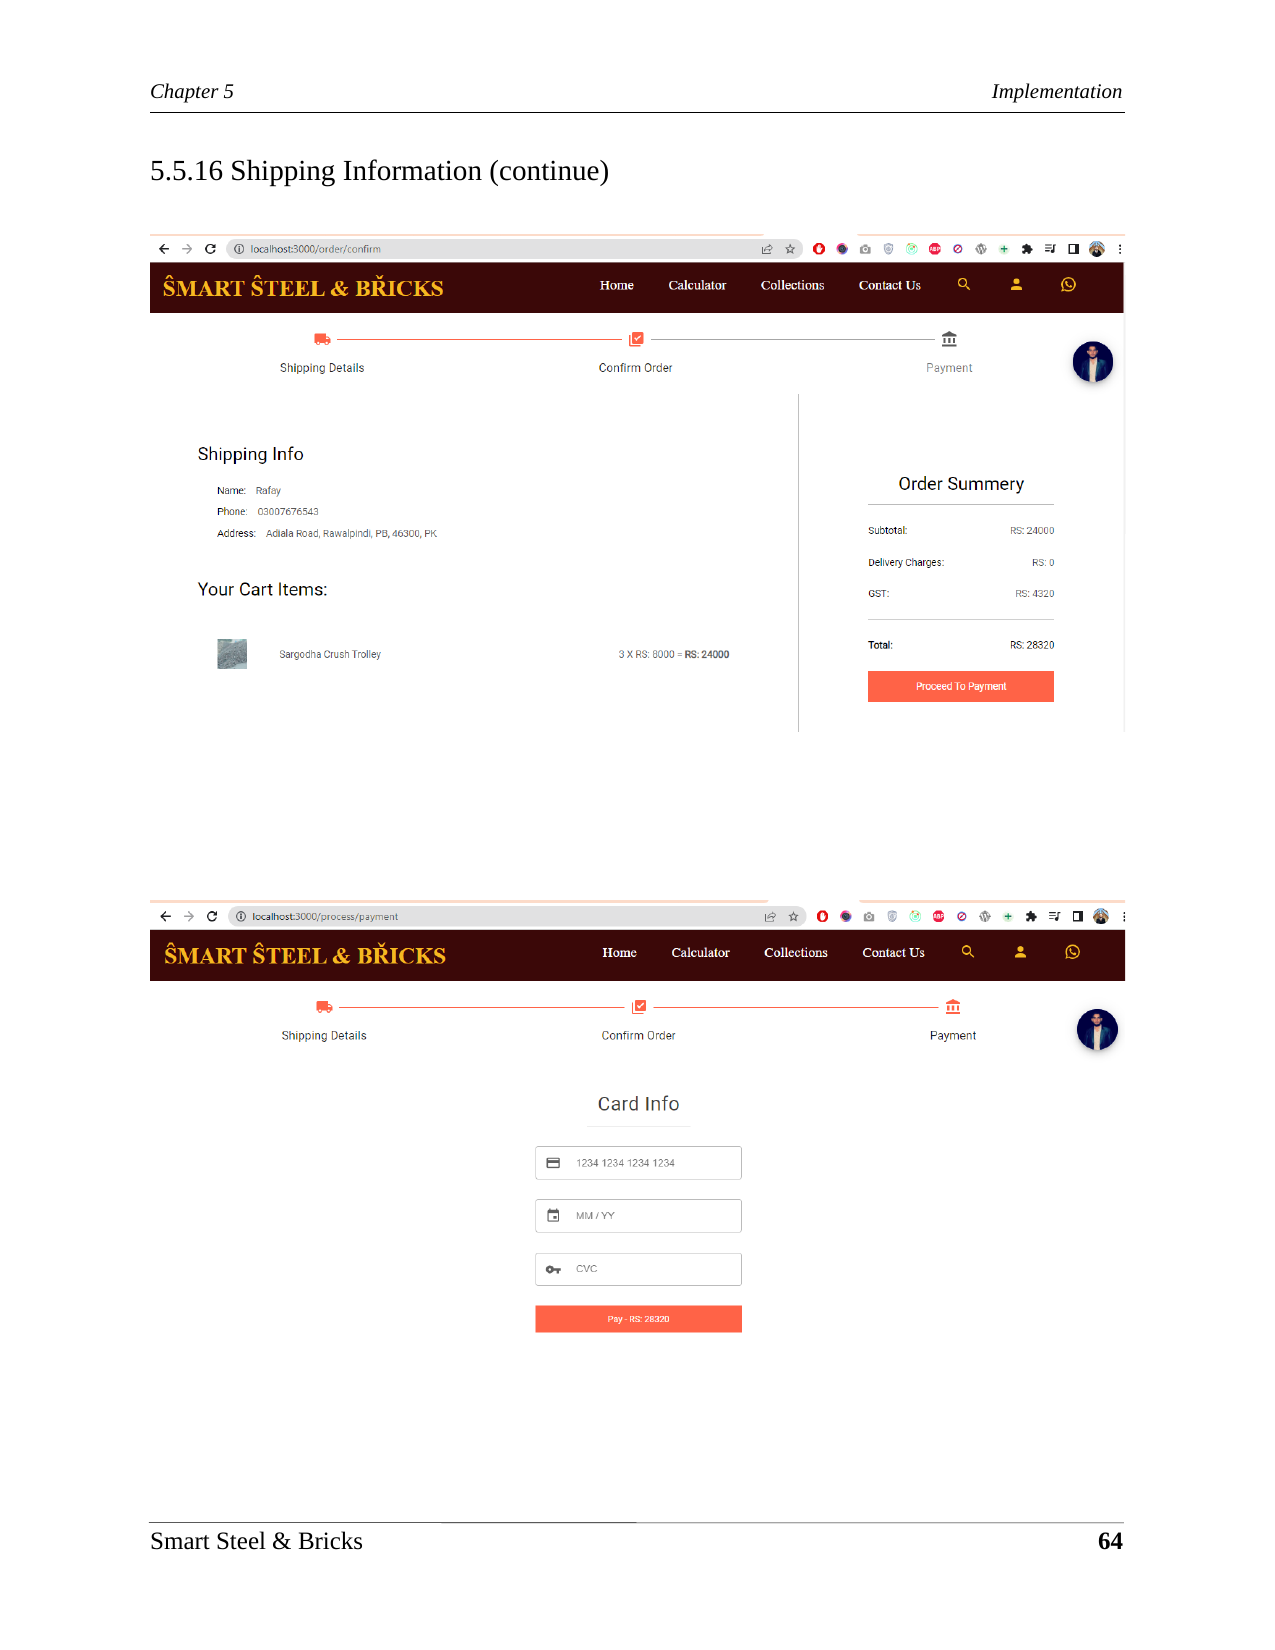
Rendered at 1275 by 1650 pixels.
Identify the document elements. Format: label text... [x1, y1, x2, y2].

picture [150, 900, 1125, 1393]
picture [150, 234, 1125, 732]
text Chapter 5 Implementation [150, 79, 1125, 103]
text 5.5.16 Shipping Information (continue) [150, 153, 1125, 187]
text Smart Steel & Bricks 64 [150, 1526, 1125, 1555]
